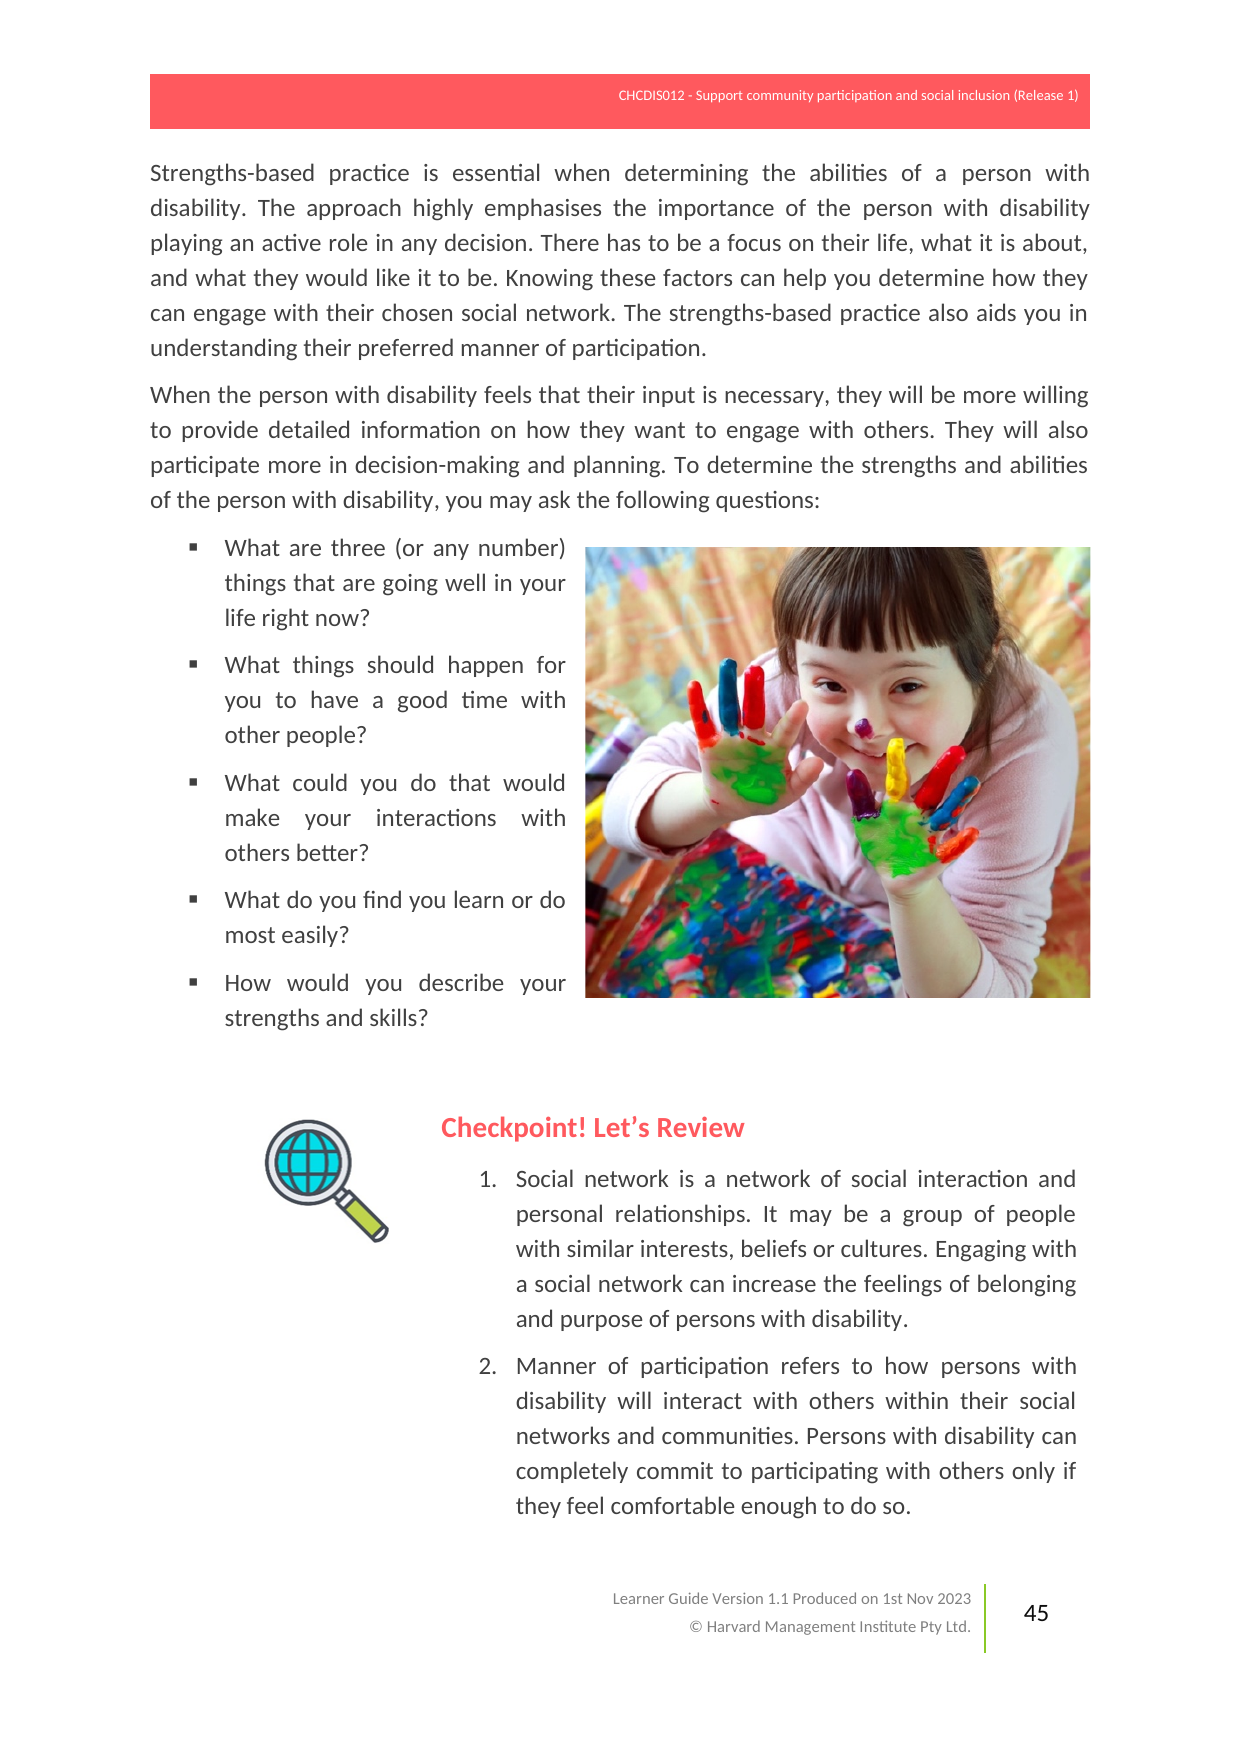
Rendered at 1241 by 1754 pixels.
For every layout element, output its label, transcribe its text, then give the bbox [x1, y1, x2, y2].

picture [585, 547, 1091, 998]
list What are three (or any number) things that are going well in your life right now? [187, 532, 1090, 632]
table_header [223, 1097, 430, 1538]
text Strengths-based practice is essential when determining the abilities of a person with disability. The approach highly emphasises the importance of the person with disability playing an active role in any decision. There has to be a focus on their life, what it is about, and what they would like it to be. Knowing these factors can help you determine how they can engage with their chosen social network. The strengths-based practice also aids you in understanding their preferred manner of participation. [150, 157, 1090, 362]
table_header Checkpoint! Let’s Review Social network is a network of social interaction and personal relationships. It may be a group of people with similar interests, beliefs or cultures. Engaging with a social network can increase the feelings of belonging and purpose of persons with disability. Manner of participation refers to how persons with disability will interact with others within their social networks and communities. Persons with disability can completely commit to participating with others only if they feel comfortable enough to do so. [430, 1097, 1088, 1538]
list What do you find you learn or do most easily? [187, 884, 585, 950]
list How would you describe your strengths and skills? [187, 967, 1090, 1032]
text When the person with disability feels that their input is necessary, they will be more willing to provide detailed information on how they want to engage with others. They will also participate more in decision-making and planning. To determine the strengths and abilities of the person with disability, you may ask the following questions: [150, 379, 1090, 515]
list What things should happen for you to have a good time with other people? [187, 649, 585, 750]
picture [256, 1109, 397, 1257]
list What could you do that would make your interactions with others better? [187, 767, 585, 867]
